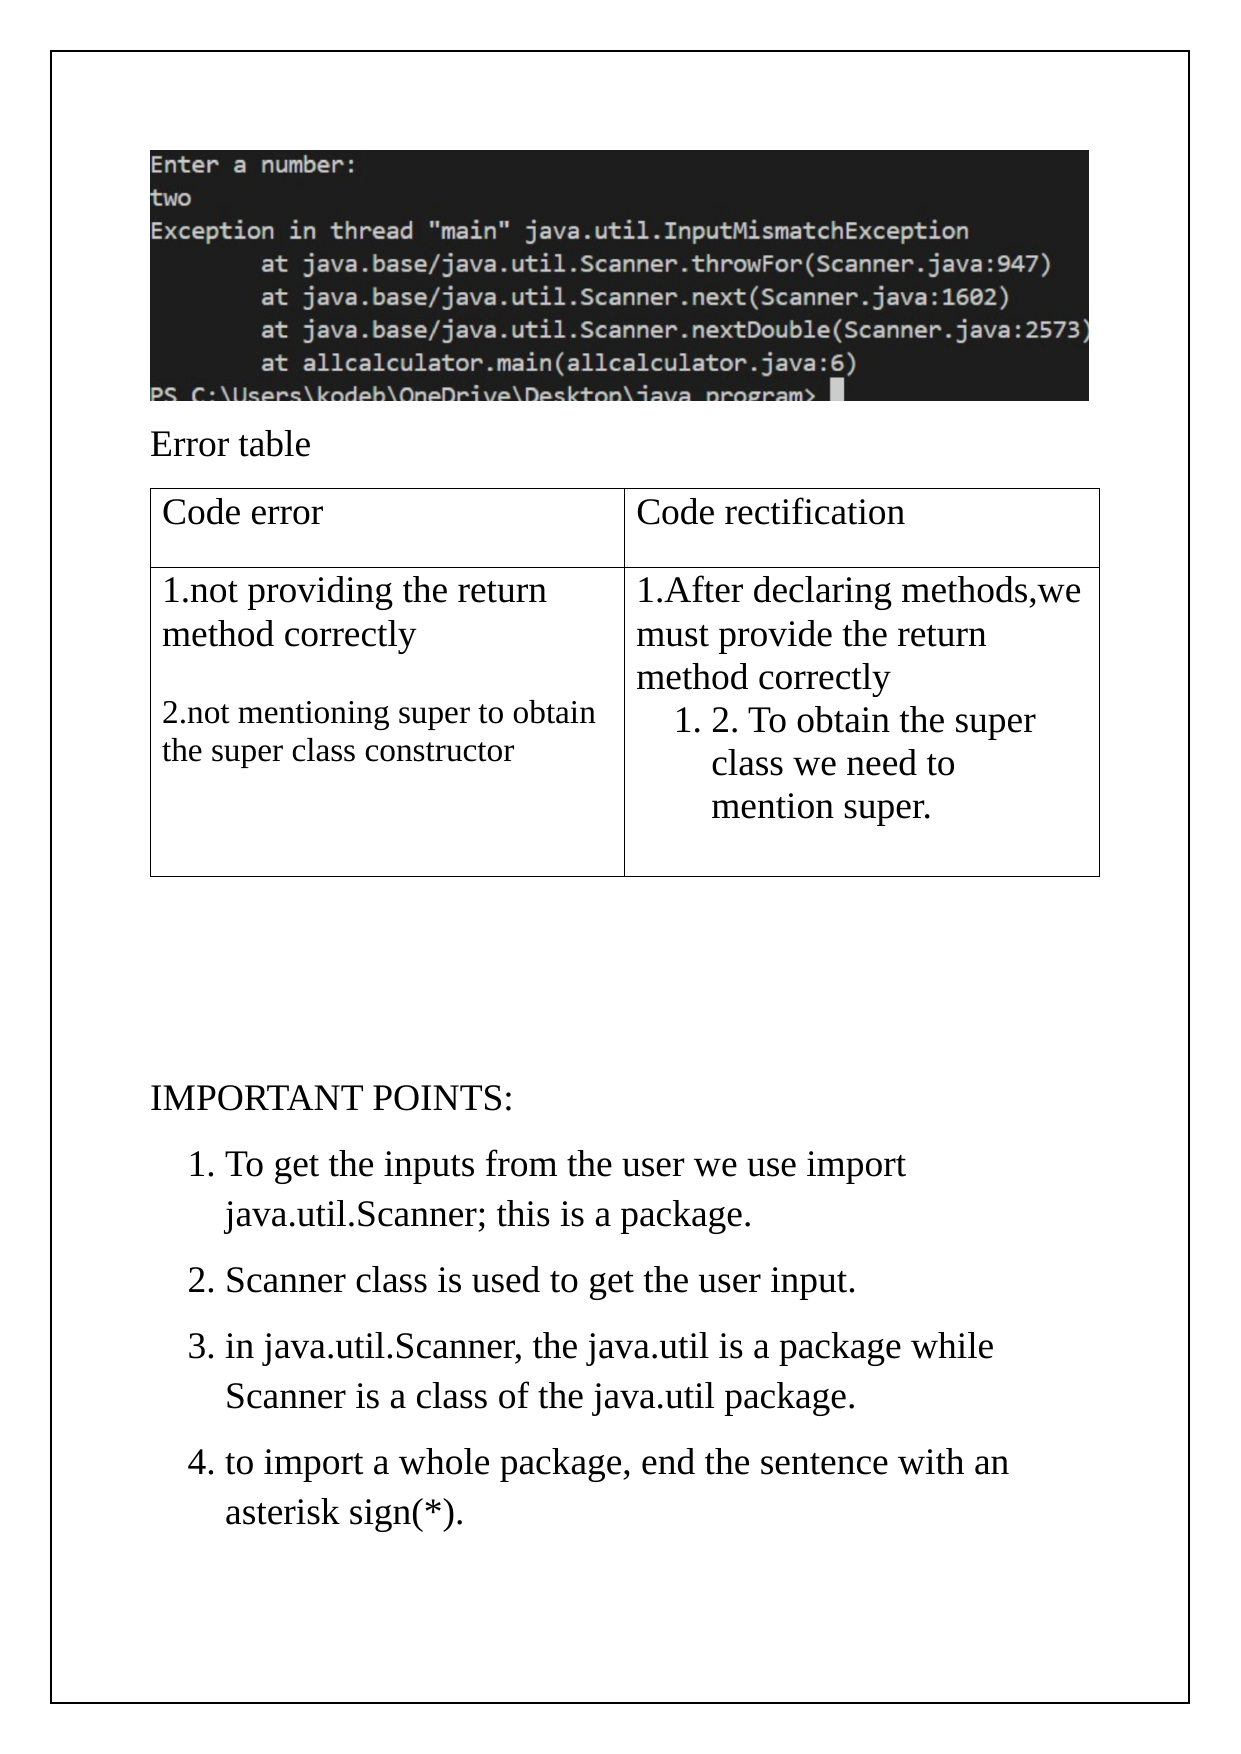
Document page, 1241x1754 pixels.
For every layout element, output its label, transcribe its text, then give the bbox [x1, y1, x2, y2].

table_header Code rectification [625, 489, 1099, 567]
list in java.util.Scanner, the java.util is a package while Scanner is a class of the java.util package. [187, 1324, 1090, 1416]
text Error table [150, 422, 1090, 465]
table_cell 1.not providing the return method correctly 2.not mentioning super to obtain the super class constructor [151, 568, 624, 876]
list To get the inputs from the user we use import java.util.Scanner; this is a package. [187, 1142, 1090, 1234]
table_header Code error [151, 489, 624, 567]
list to import a whole package, end the sentence with an asterisk sign(*). [187, 1439, 1090, 1532]
text IMPORTANT POINTS: [150, 1075, 1090, 1118]
picture [150, 150, 1089, 401]
list Scanner class is used to get the user input. [187, 1257, 1090, 1301]
table_cell 1.After declaring methods,we must provide the return method correctly 2. To obtain the super class we need to mention super. [625, 568, 1099, 876]
